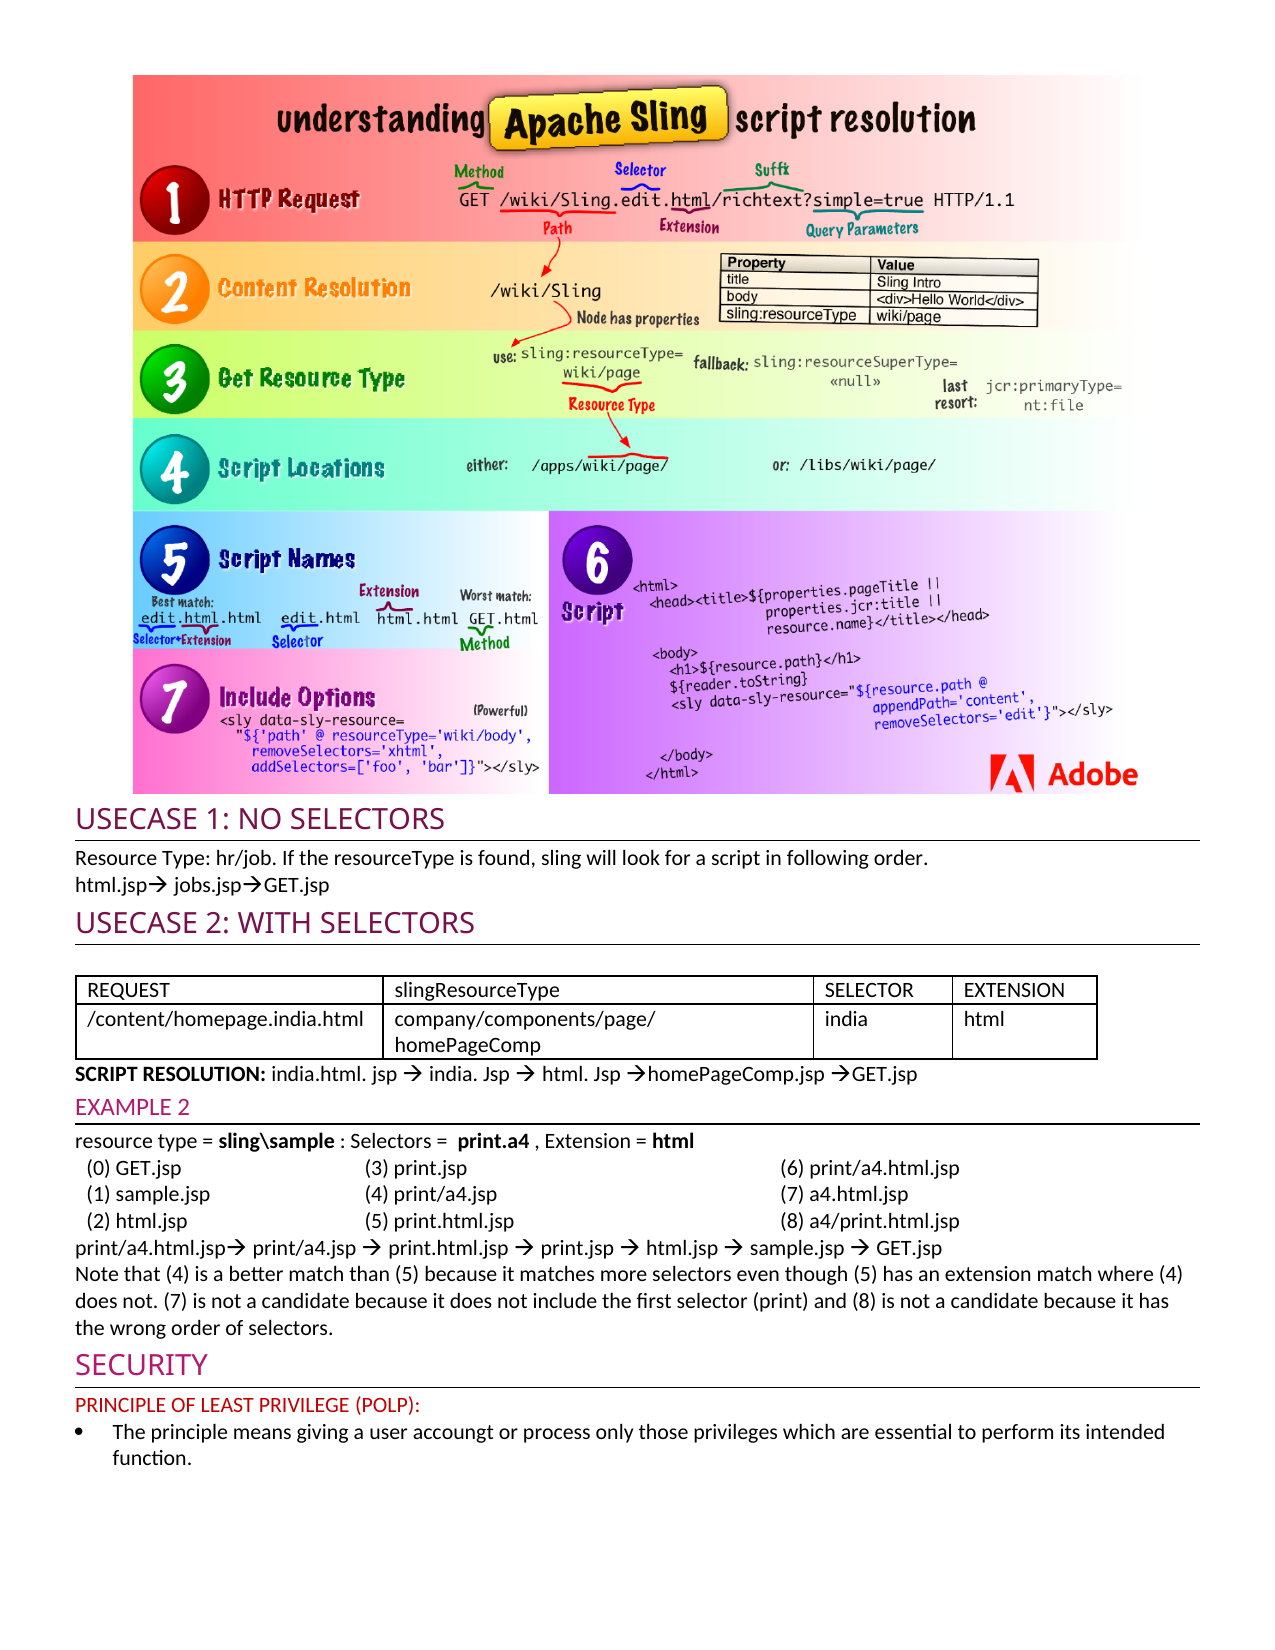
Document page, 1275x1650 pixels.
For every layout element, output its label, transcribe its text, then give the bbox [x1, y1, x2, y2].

list The principle means giving a user accoungt or process only those privileges which are essential to perform its intended function. [75, 1418, 1200, 1471]
text html.jsp jobs.jspGET.jsp [75, 871, 1200, 898]
text SCRIPT RESOLUTION: india.html. jsp india. Jsp html. Jsp homePageComp.jsp GET.jsp [75, 1060, 1200, 1086]
table_header (6) print/a4.html.jsp (7) a4.html.jsp (8) a4/print.html.jsp [769, 1154, 1199, 1234]
subtitle USECASE 1: NO SELECTORS [75, 798, 1200, 840]
text print/a4.html.jsp print/a4.jsp print.html.jsp print.jsp html.jsp sample.jsp GET.jsp [75, 1234, 1200, 1261]
text resource type = sling\sample : Selectors = print.a4 , Extension = html [75, 1127, 1200, 1154]
table_header SELECTOR [814, 977, 952, 1003]
table_header REQUEST [77, 977, 382, 1003]
picture [132, 75, 1143, 794]
table_header (0) GET.jsp (1) sample.jsp (2) html.jsp [75, 1154, 353, 1234]
table_cell /content/homepage.india.html [77, 1005, 382, 1058]
text PRINCIPLE OF LEAST PRIVILEGE (POLP): [75, 1391, 1200, 1418]
table_cell india [814, 1005, 952, 1058]
subtitle USECASE 2: WITH SELECTORS [75, 902, 1200, 944]
text Note that (4) is a better match than (5) because it matches more selectors even though (5) has an extension match where (4) does not. (7) is not a candidate because it does not include the first selector (print) and (8) is not a candidate because it has the wrong order of selectors. [75, 1261, 1200, 1341]
table_cell html [953, 1005, 1096, 1058]
table_header slingResourceType [384, 977, 813, 1003]
table_cell company/components/page/homePageComp [384, 1005, 813, 1058]
table_header (3) print.jsp (4) print/a4.jsp (5) print.html.jsp [353, 1154, 769, 1234]
subtitle EXAMPLE 2 [75, 1091, 1200, 1123]
table_header EXTENSION [953, 977, 1096, 1003]
subtitle SECURITY [75, 1345, 1200, 1387]
text Resource Type: hr/job. If the resourceType is found, sling will look for a script in following order. [75, 844, 1200, 871]
